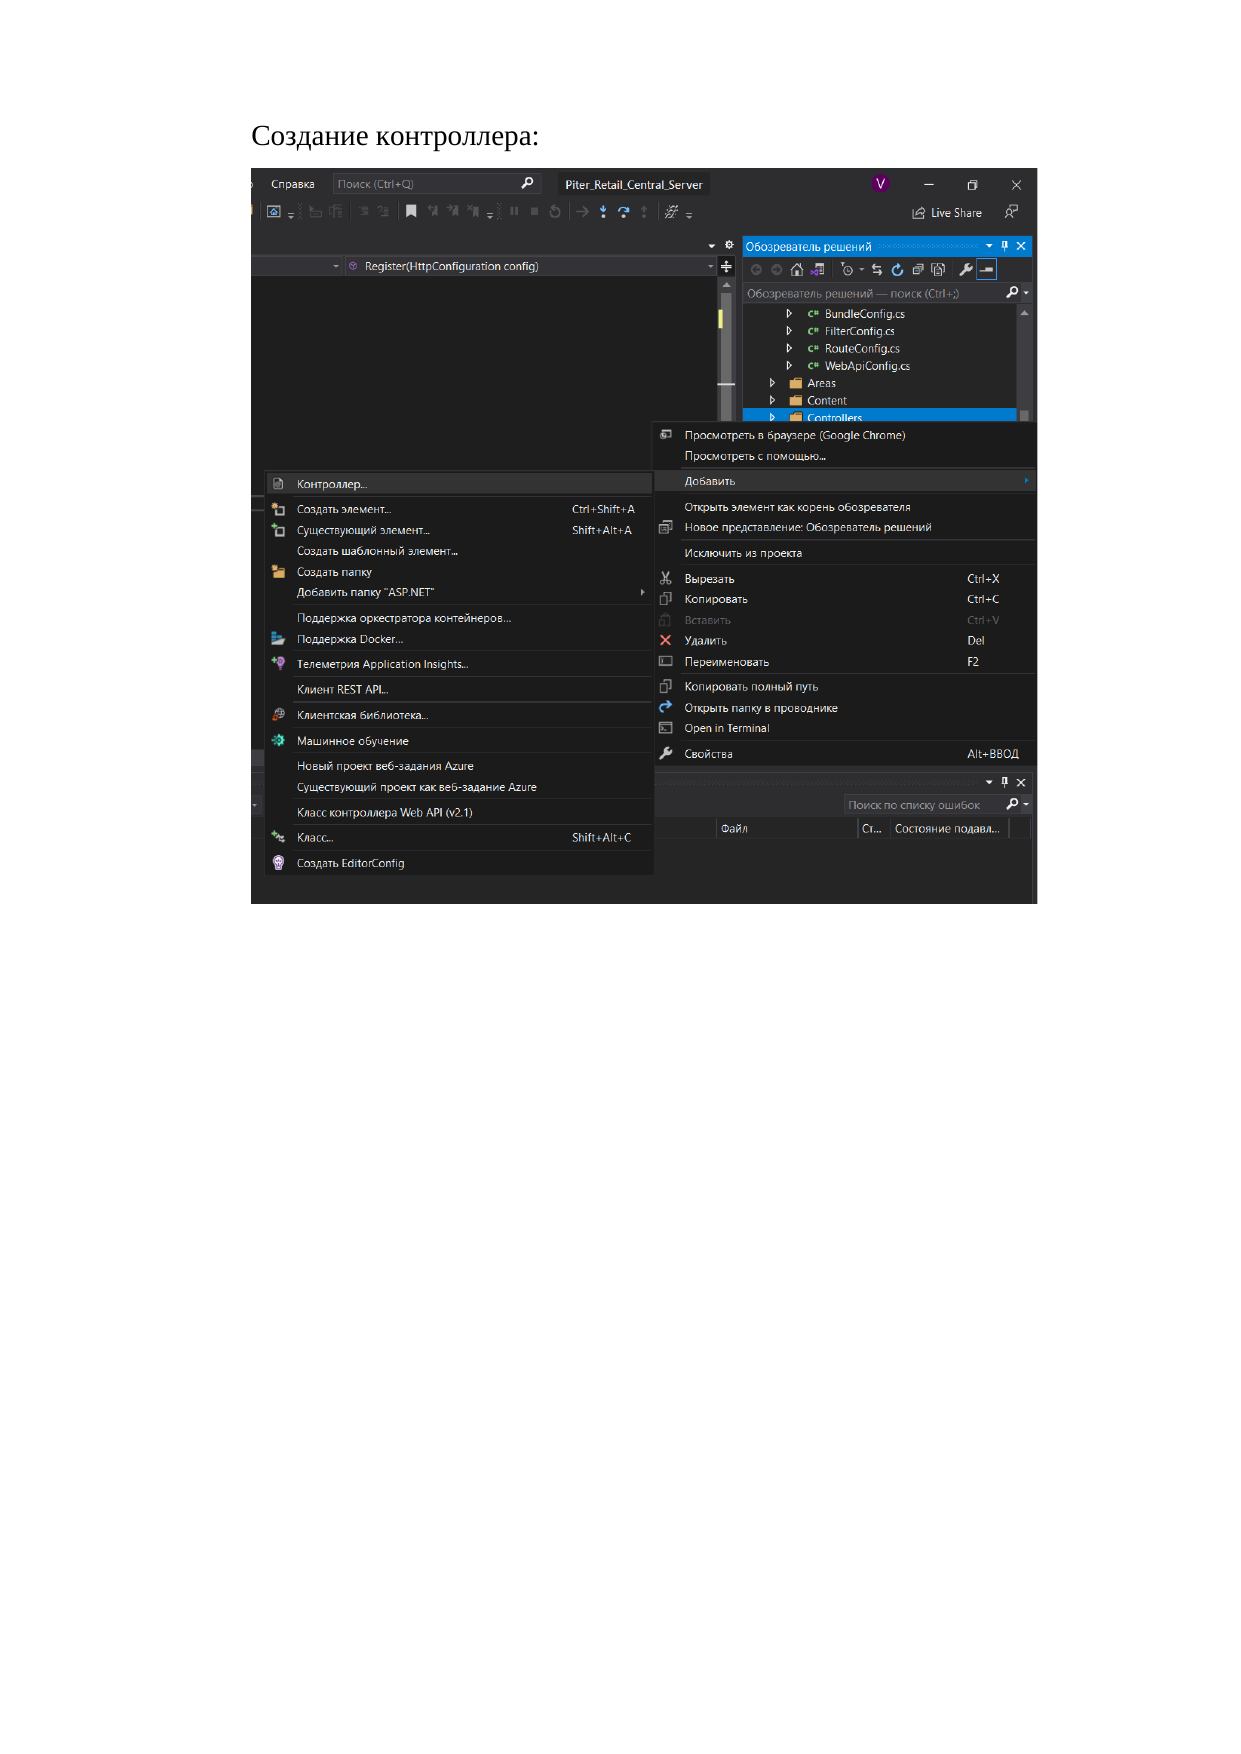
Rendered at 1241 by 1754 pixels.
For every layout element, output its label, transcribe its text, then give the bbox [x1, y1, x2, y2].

text Создание контроллера: [177, 118, 1152, 152]
picture [251, 168, 1038, 904]
